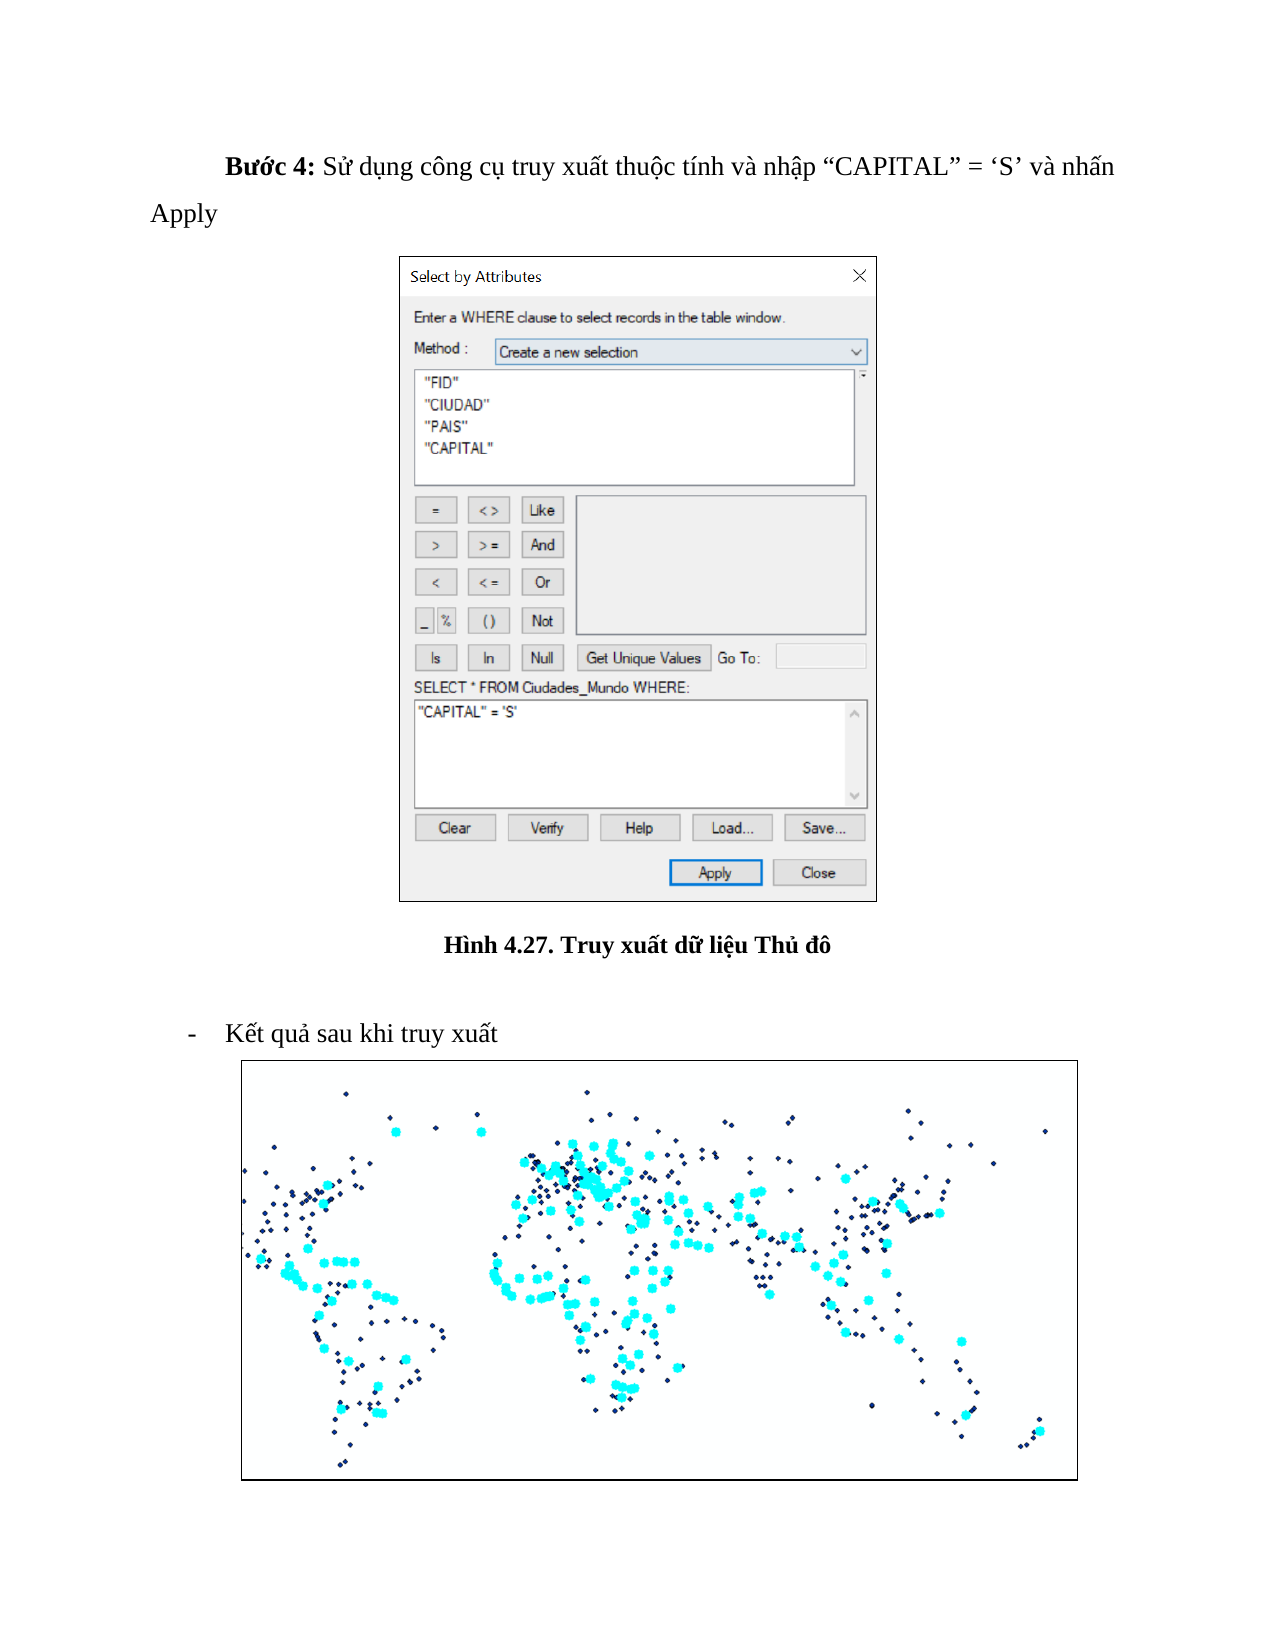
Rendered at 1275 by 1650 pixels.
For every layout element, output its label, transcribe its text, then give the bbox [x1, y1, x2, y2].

picture [400, 257, 876, 901]
text Hình .. Truy xuất dữ liệu Thủ đô [150, 930, 1125, 959]
text Bước 4: Sử dụng công cụ truy xuất thuộc tính và nhập “CAPITAL” = ‘S’ và nhấn Apply [150, 150, 1125, 228]
picture [242, 1061, 1077, 1479]
list Kết quả sau khi truy xuất [150, 1017, 1125, 1048]
